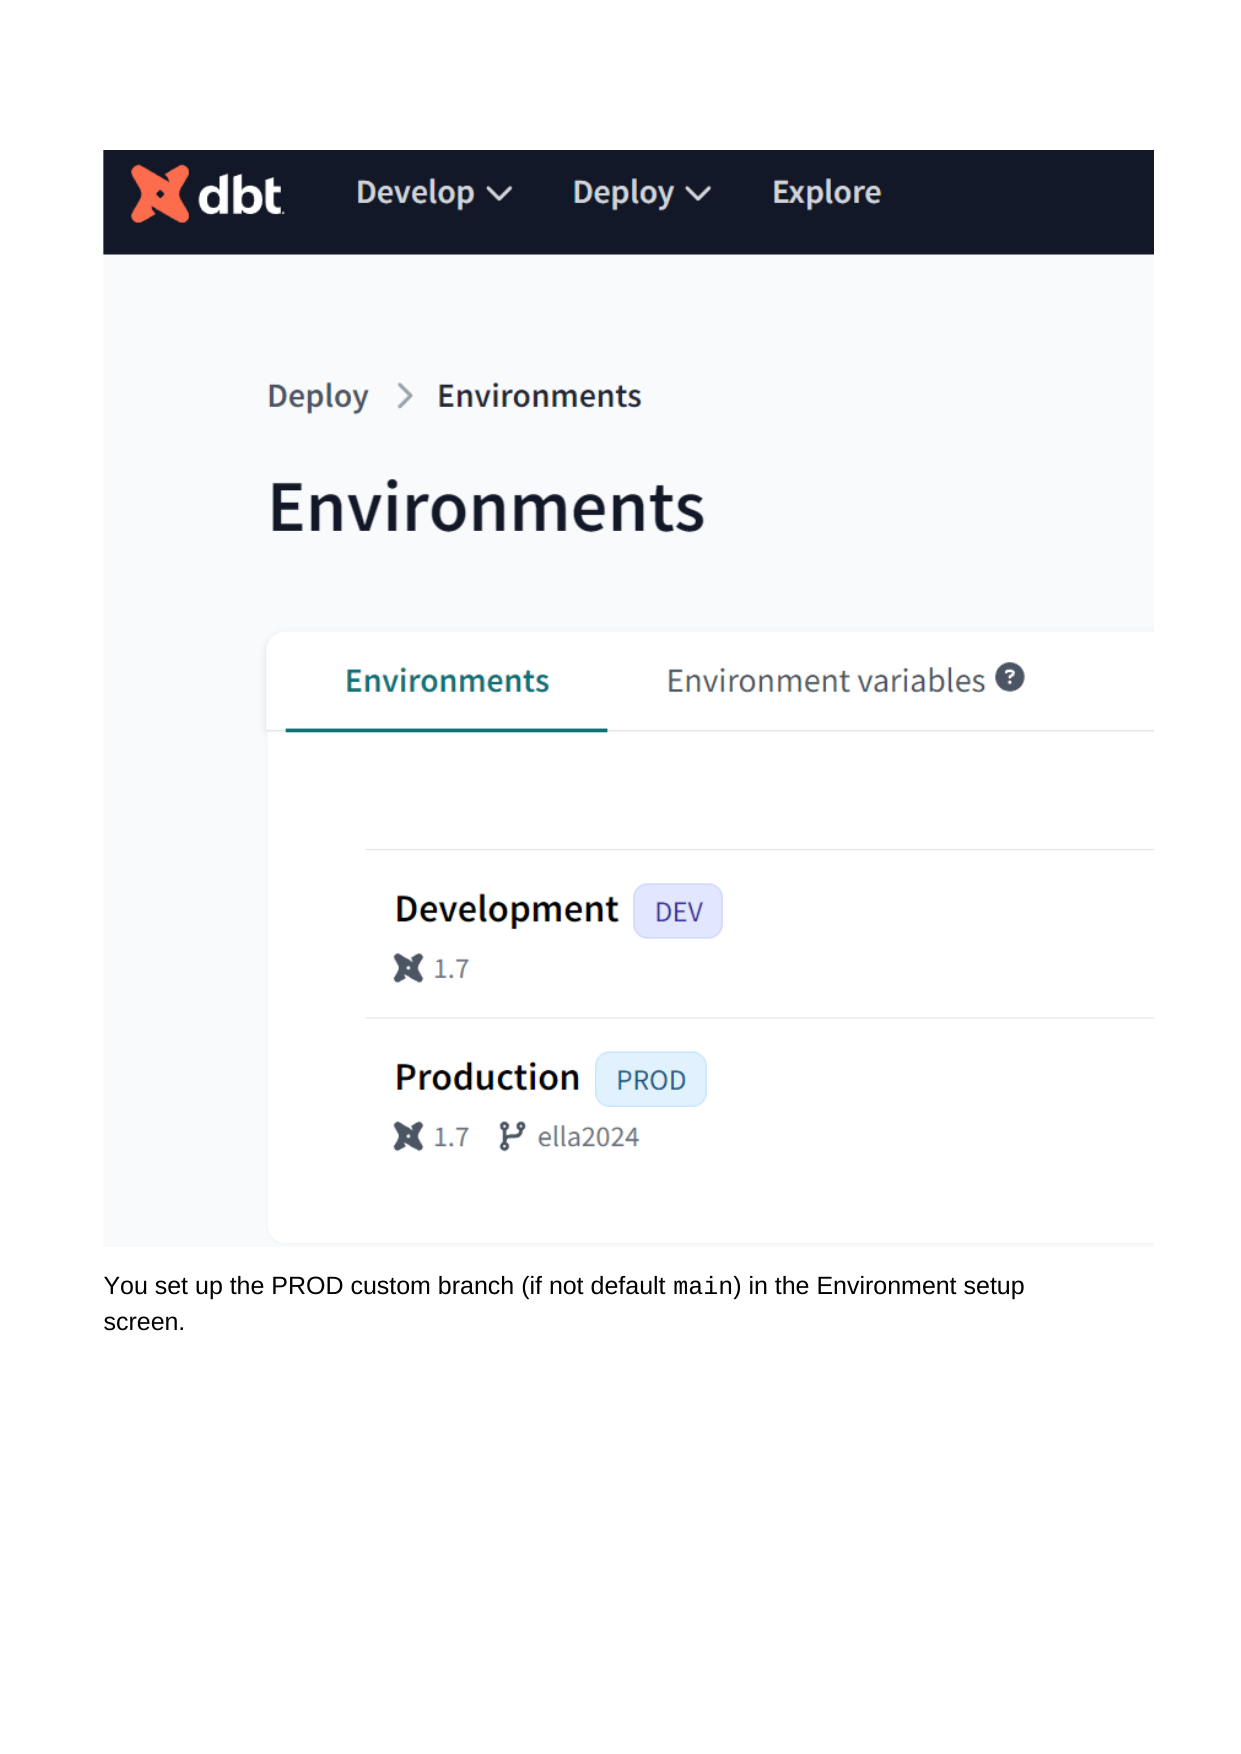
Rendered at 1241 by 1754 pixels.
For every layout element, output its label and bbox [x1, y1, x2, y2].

picture [103, 150, 1154, 1247]
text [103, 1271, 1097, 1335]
